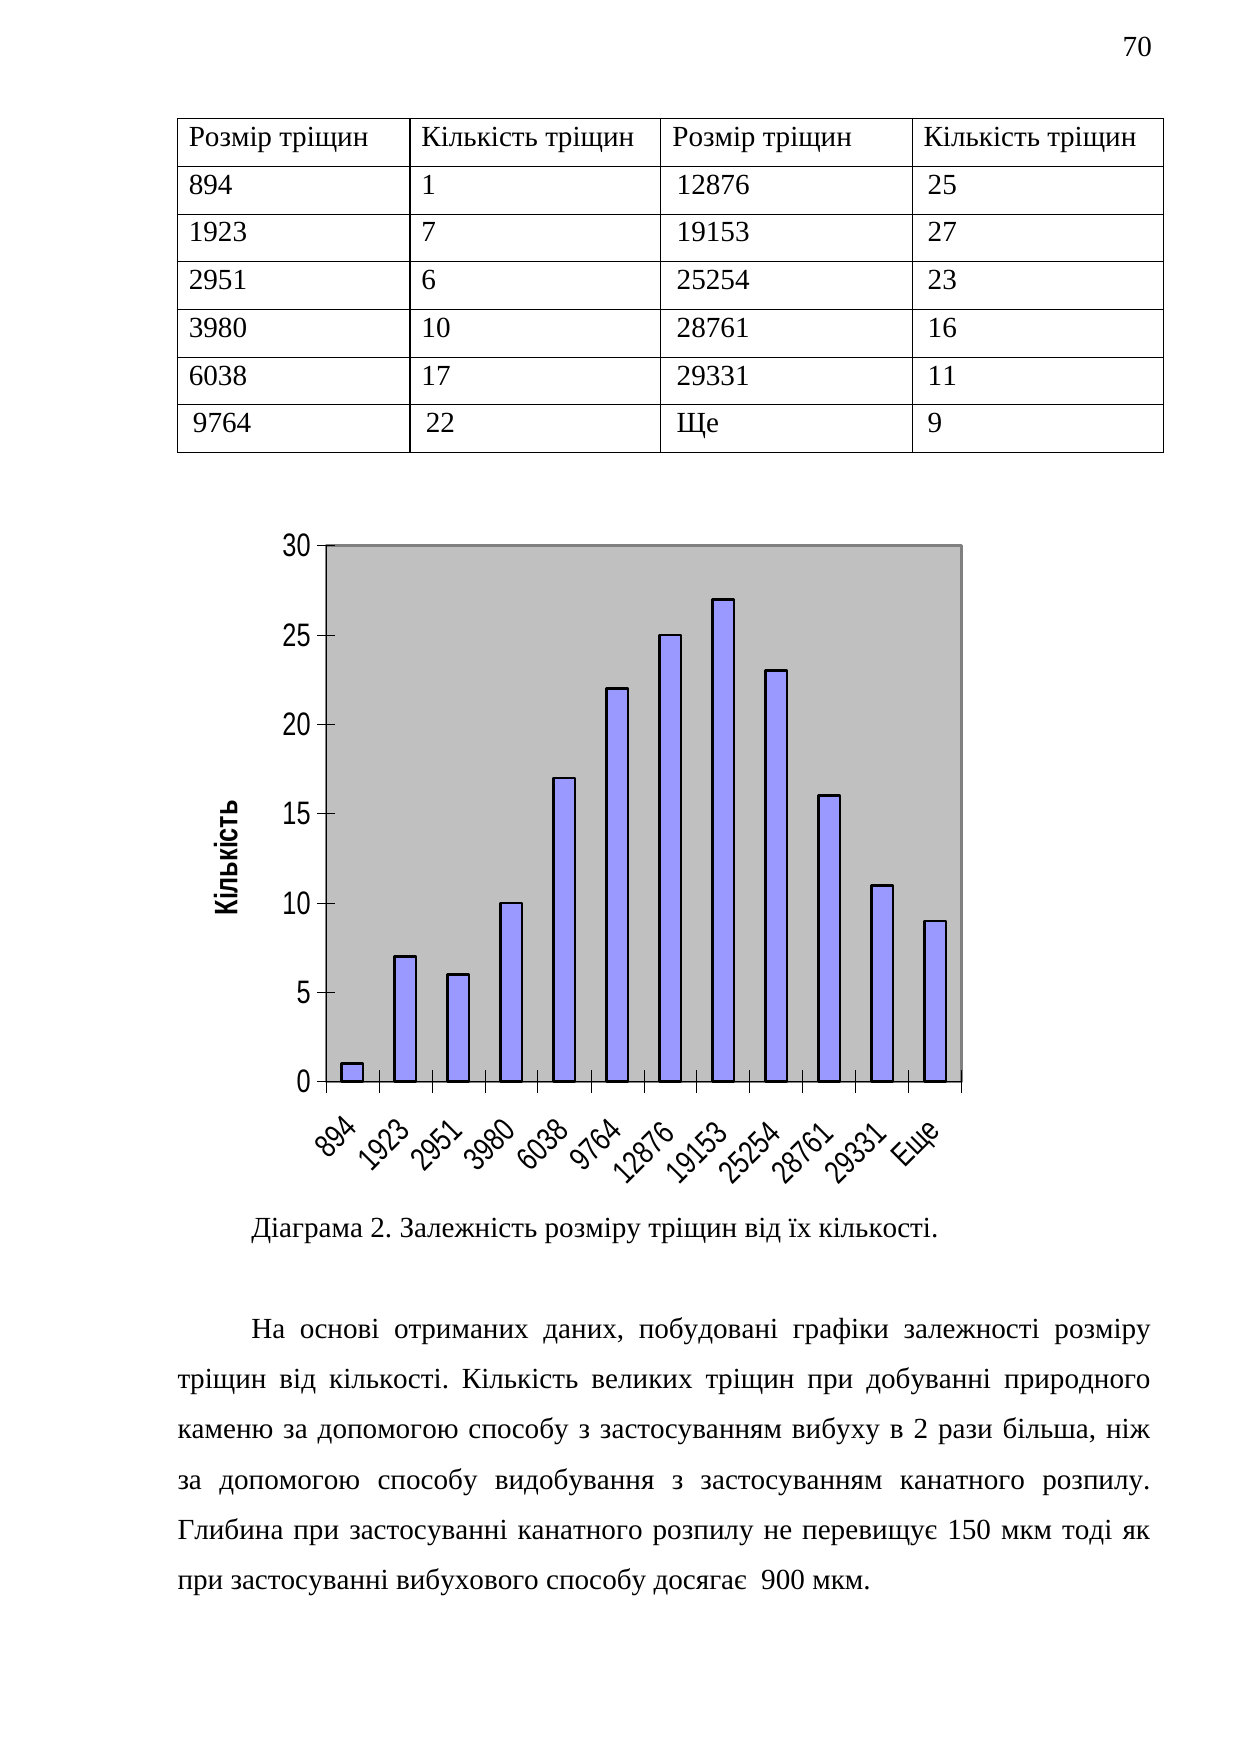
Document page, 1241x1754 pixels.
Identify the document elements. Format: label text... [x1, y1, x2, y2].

table_cell 1923 [178, 215, 409, 261]
table_cell 2951 [178, 262, 409, 309]
table_cell 11 [913, 358, 1163, 404]
table_cell 25254 [661, 262, 912, 309]
table_cell 19153 [661, 215, 912, 261]
table_cell 1 [411, 167, 660, 213]
table_cell 9 [913, 405, 1163, 452]
table_cell 17 [411, 358, 660, 404]
table_header Розмір тріщин [178, 119, 409, 166]
table_cell 25 [913, 167, 1163, 213]
table_cell 22 [411, 405, 660, 452]
table_cell 6038 [178, 358, 409, 404]
table_cell 10 [411, 310, 660, 357]
table_cell 29331 [661, 358, 912, 404]
table_cell 9764 [178, 405, 409, 452]
text На основі отриманих даних, побудовані графіки залежності розміру тріщин від кількості. Кількість великих тріщин при добуванні природного каменю за допомогою способу з застосуванням вибуху в 2 рази більша, ніж за допомогою способу видобування з застосуванням канатного розпилу. Глибина при застосуванні канатного розпилу не перевищує 150 мкм тоді як при застосуванні вибухового способу досягає 900 мкм. [177, 1311, 1152, 1596]
table_cell 6 [411, 262, 660, 309]
table_header Кількість тріщин [913, 119, 1163, 166]
table_cell 23 [913, 262, 1163, 309]
table_cell Ще [661, 405, 912, 452]
table_cell 7 [411, 215, 660, 261]
table_header Кількість тріщин [411, 119, 660, 166]
table_cell 12876 [661, 167, 912, 213]
table_cell 27 [913, 215, 1163, 261]
table_cell 3980 [178, 310, 409, 357]
table_cell 16 [913, 310, 1163, 357]
table_cell 28761 [661, 310, 912, 357]
table_cell 894 [178, 167, 409, 213]
table_header Розмір тріщин [661, 119, 912, 166]
text Діаграма 2. Залежність розміру тріщин від їх кількості. [177, 1210, 1152, 1244]
